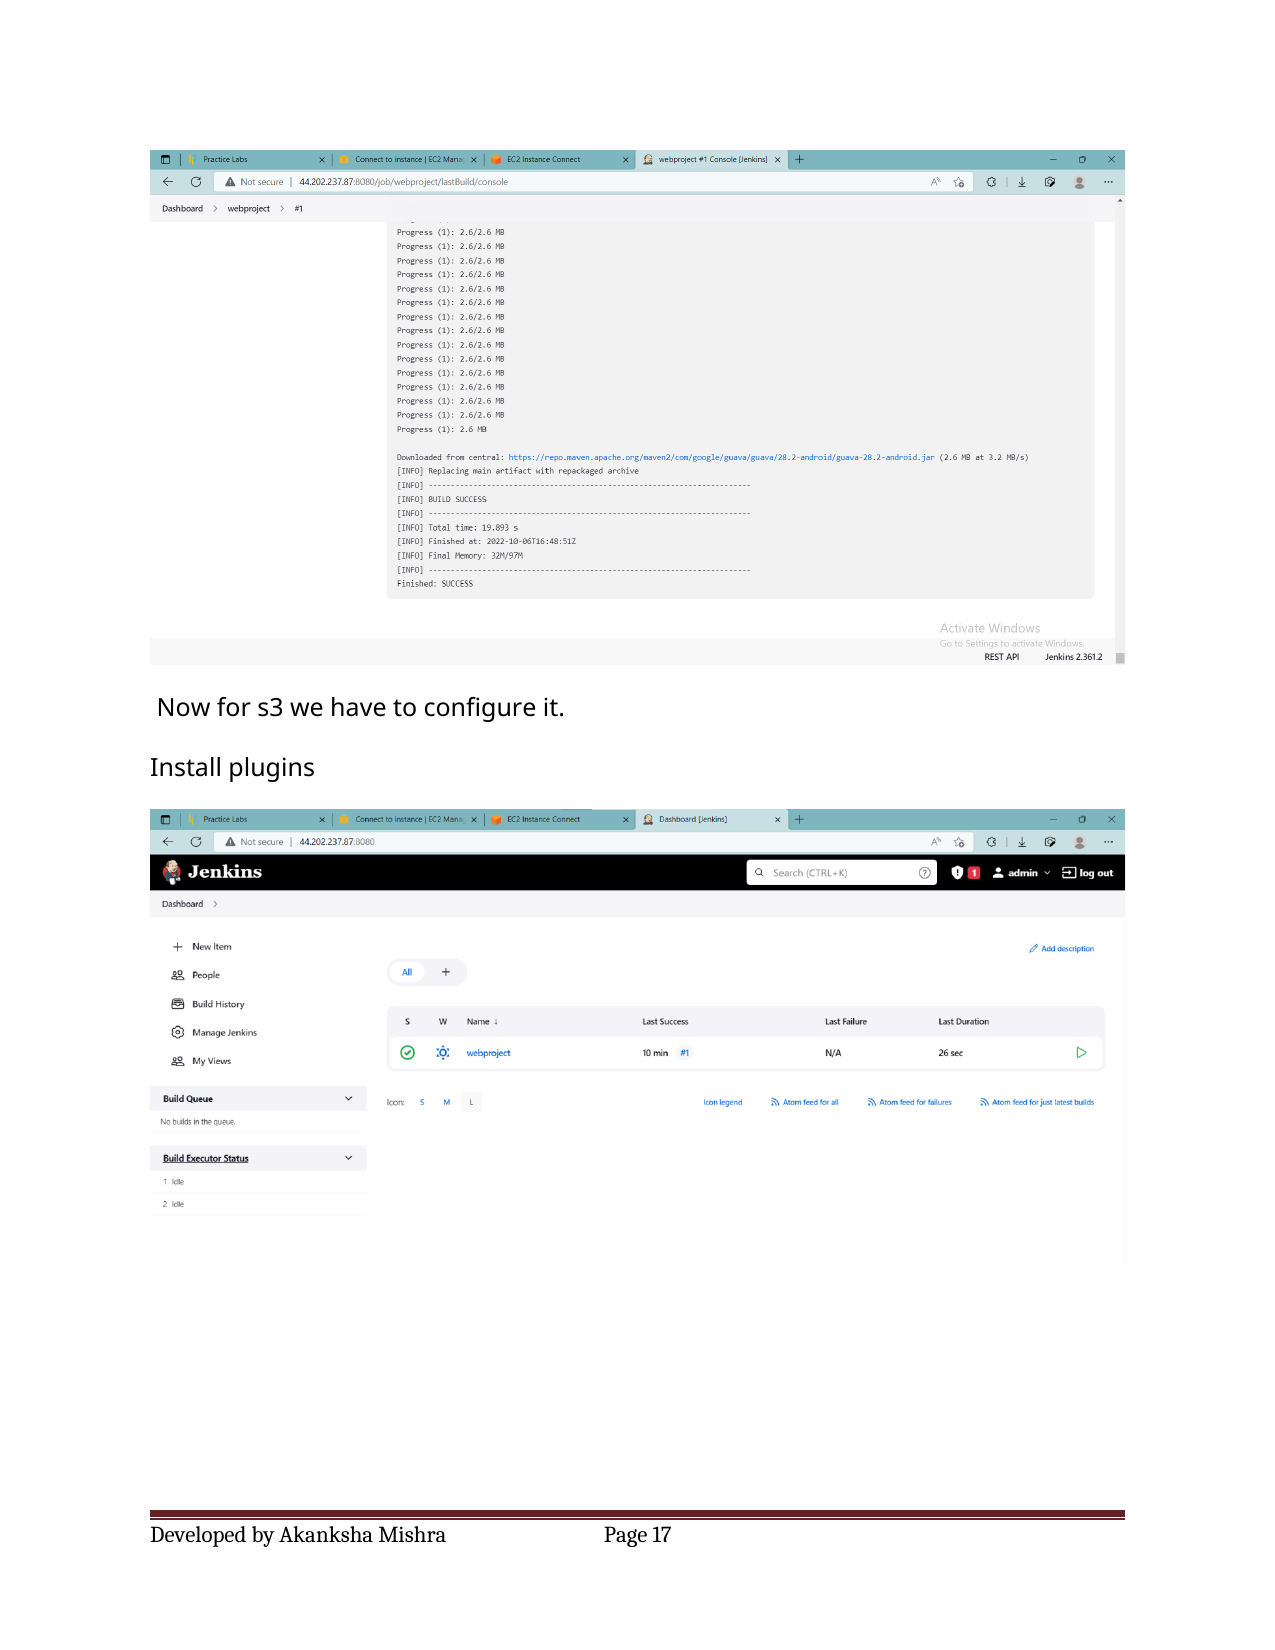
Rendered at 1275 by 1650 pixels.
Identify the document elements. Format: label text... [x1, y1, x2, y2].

picture [150, 150, 1125, 665]
text Install plugins [150, 749, 1125, 783]
text Now for s3 we have to configure it. [150, 689, 1125, 723]
picture [150, 809, 1125, 1269]
